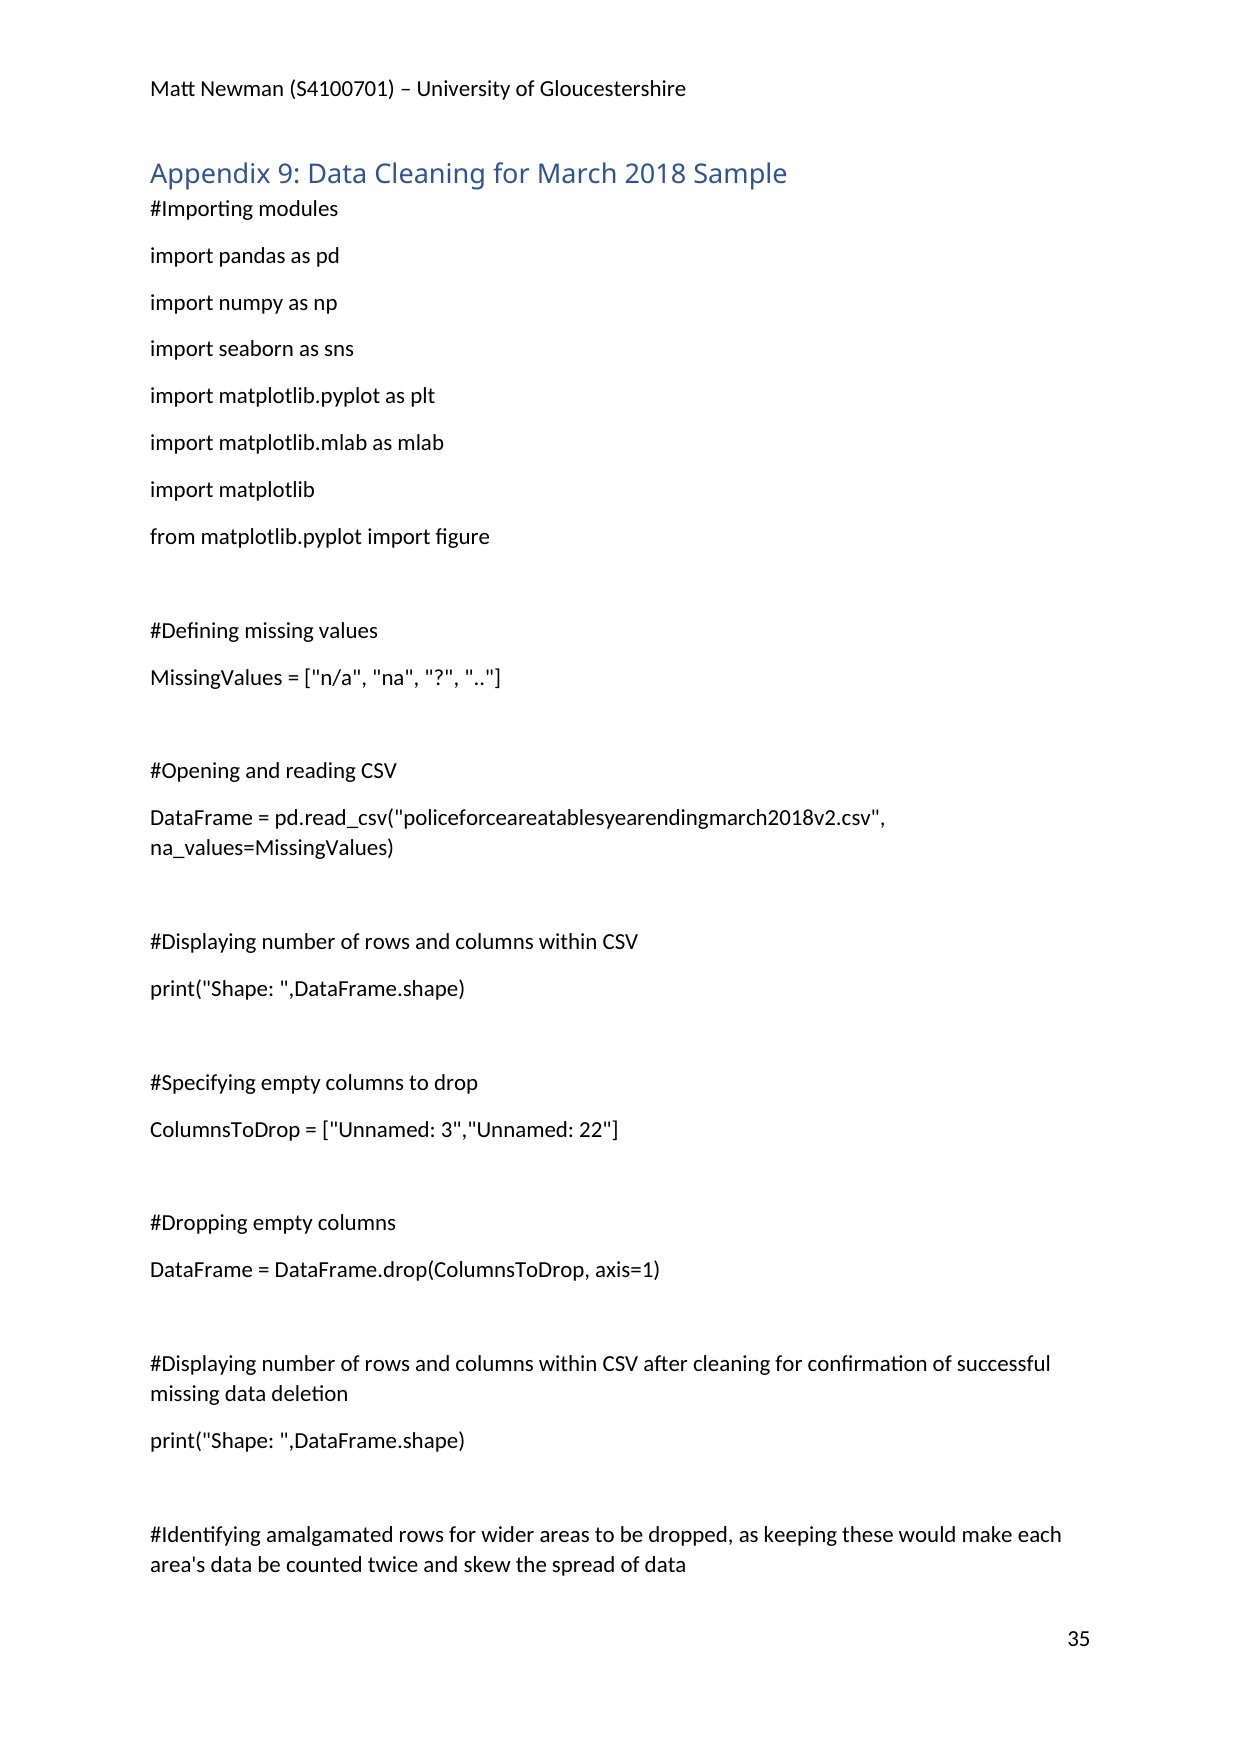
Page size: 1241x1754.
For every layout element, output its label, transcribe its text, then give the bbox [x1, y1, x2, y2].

text from matplotlib.pyplot import figure [150, 522, 1090, 550]
text print("Shape: ",DataFrame.shape) [150, 974, 1090, 1002]
text DataFrame = pd.read_csv("policeforceareatablesyearendingmarch2018v2.csv", na_values=MissingValues) [150, 803, 1090, 862]
text DataFrame = DataFrame.drop(ColumnsToDrop, axis=1) [150, 1255, 1090, 1283]
text import matplotlib [150, 475, 1090, 503]
text #Defining missing values [150, 616, 1090, 644]
text print("Shape: ",DataFrame.shape) [150, 1426, 1090, 1454]
text import numpy as np [150, 288, 1090, 316]
text #Displaying number of rows and columns within CSV after cleaning for confirmation of successful missing data deletion [150, 1349, 1090, 1407]
text #Specifying empty columns to drop [150, 1068, 1090, 1096]
text import pandas as pd [150, 241, 1090, 269]
text #Opening and reading CSV [150, 756, 1090, 784]
text import matplotlib.mlab as mlab [150, 428, 1090, 456]
text #Importing modules [150, 194, 1090, 222]
text MissingValues = ["n/a", "na", "?", ".."] [150, 663, 1090, 691]
text import matplotlib.pyplot as plt [150, 381, 1090, 409]
text #Displaying number of rows and columns within CSV [150, 927, 1090, 955]
text import seaborn as sns [150, 334, 1090, 363]
text #Identifying amalgamated rows for wider areas to be dropped, as keeping these would make each area's data be counted twice and skew the spread of data [150, 1520, 1090, 1578]
subtitle Appendix 9: Data Cleaning for March 2018 Sample [150, 154, 1090, 191]
text ColumnsToDrop = ["Unnamed: 3","Unnamed: 22"] [150, 1115, 1090, 1143]
text #Dropping empty columns [150, 1208, 1090, 1237]
